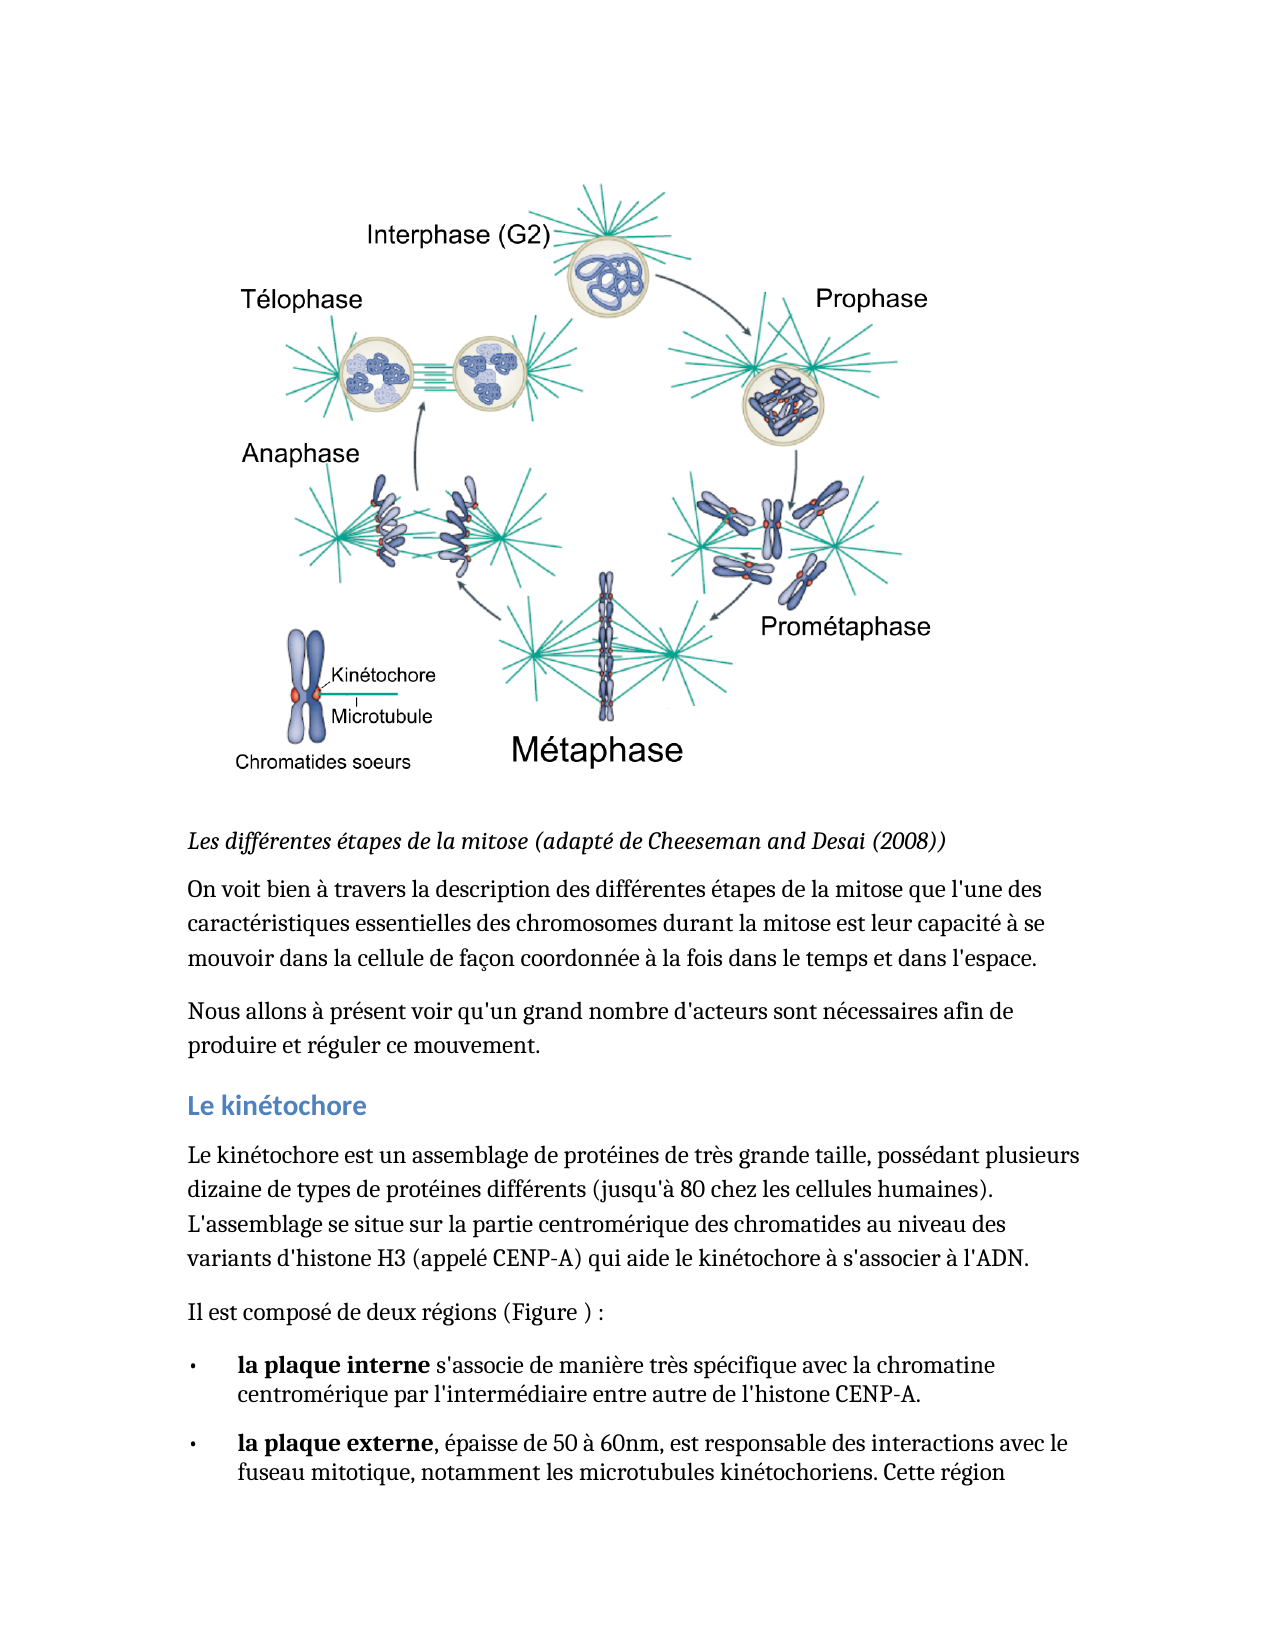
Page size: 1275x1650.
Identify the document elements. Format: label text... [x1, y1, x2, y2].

subtitle Le kinétochore [187, 1087, 1087, 1122]
text Le kinétochore est un assemblage de protéines de très grande taille, possédant plusieurs dizaine de types de protéines différents (jusqu'à 80 chez les cellules humaines). L'assemblage se situe sur la partie centromérique des chromatides au niveau des variants d'histone H3 (appelé CENP-A) qui aide le kinétochore à s'associer à l'ADN. [187, 1141, 1087, 1273]
text Il est composé de deux régions (Figure ) : [187, 1298, 1087, 1326]
picture [206, 150, 961, 807]
text On voit bien à travers la description des différentes étapes de la mitose que l'une des caractéristiques essentielles des chromosomes durant la mitose est leur capacité à se mouvoir dans la cellule de façon coordonnée à la fois dans le temps et dans l'espace. [187, 874, 1087, 972]
text Les différentes étapes de la mitose (adapté de Cheeseman and Desai (2008)) [187, 827, 1087, 856]
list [187, 1429, 1087, 1487]
list la plaque interne s'associe de manière très spécifique avec la chromatine centromérique par l'intermédiaire entre autre de l'histone CENP-A. [187, 1351, 1087, 1408]
text Nous allons à présent voir qu'un grand nombre d'acteurs sont nécessaires afin de produire et réguler ce mouvement. [187, 997, 1087, 1060]
